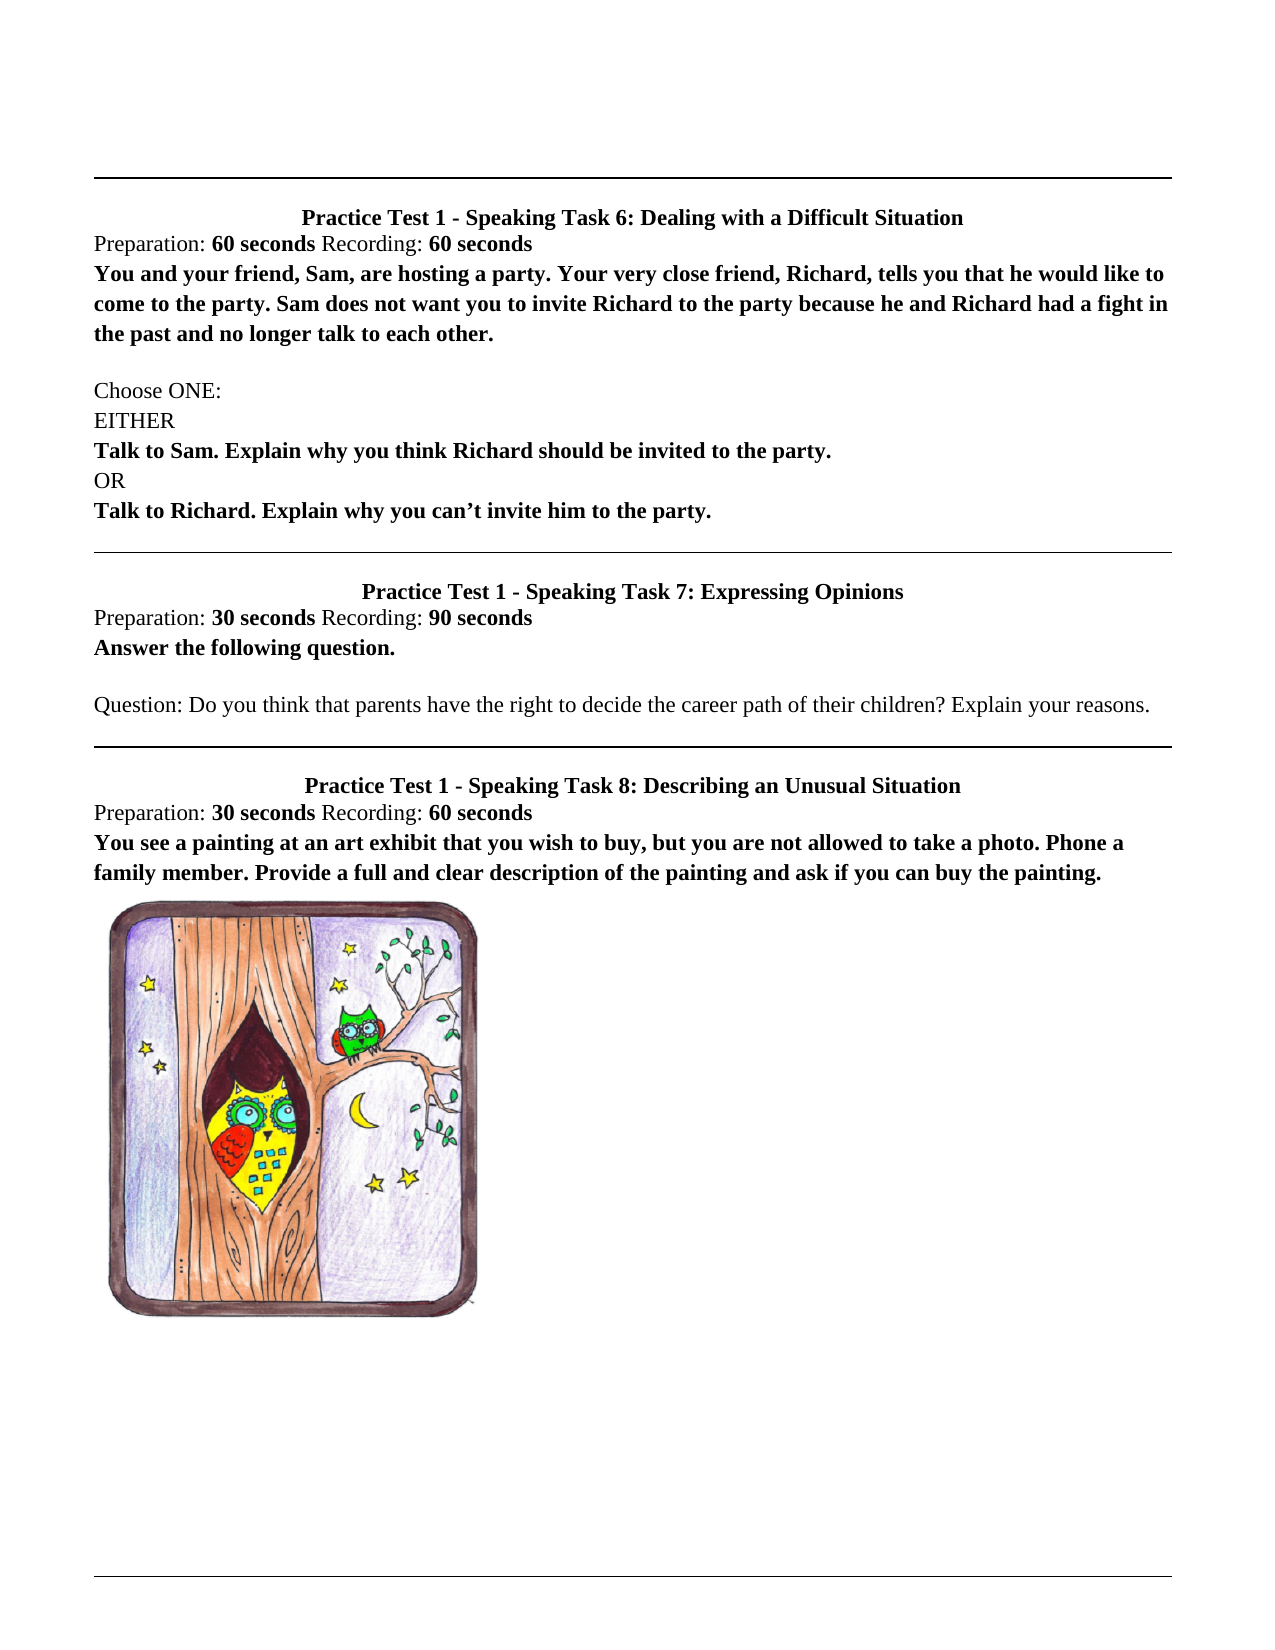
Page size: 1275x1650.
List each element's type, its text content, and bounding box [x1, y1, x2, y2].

text Practice Test 1 - Speaking Task 8: Describing an Unusual Situation [94, 773, 1172, 799]
text Preparation: 60 seconds Recording: 60 seconds [94, 230, 1172, 256]
picture [93, 893, 490, 1319]
text Answer the following question. [94, 631, 1172, 661]
text Question: Do you think that parents have the right to decide the career path of their children? Explain your reasons. [94, 688, 1172, 718]
text Preparation: 30 seconds Recording: 60 seconds [94, 799, 1172, 825]
text Practice Test 1 - Speaking Task 7: Expressing Opinions [94, 578, 1172, 604]
text Choose ONE: EITHER Talk to Sam. Explain why you think Richard should be invited to the party. OR Talk to Richard. Explain why you can’t invite him to the party. [94, 373, 1172, 523]
text Preparation: 30 seconds Recording: 90 seconds [94, 604, 1172, 631]
text You see a painting at an art exhibit that you wish to buy, but you are not allowed to take a photo. Phone a family member. Provide a full and clear description of the painting and ask if you can buy the painting. [94, 825, 1172, 885]
text You and your friend, Sam, are hosting a party. Your very close friend, Richard, tells you that he would like to come to the party. Sam does not want you to invite Richard to the party because he and Richard had a fight in the past and no longer talk to each other. [94, 256, 1172, 346]
text Practice Test 1 - Speaking Task 6: Dealing with a Difficult Situation [94, 204, 1172, 230]
